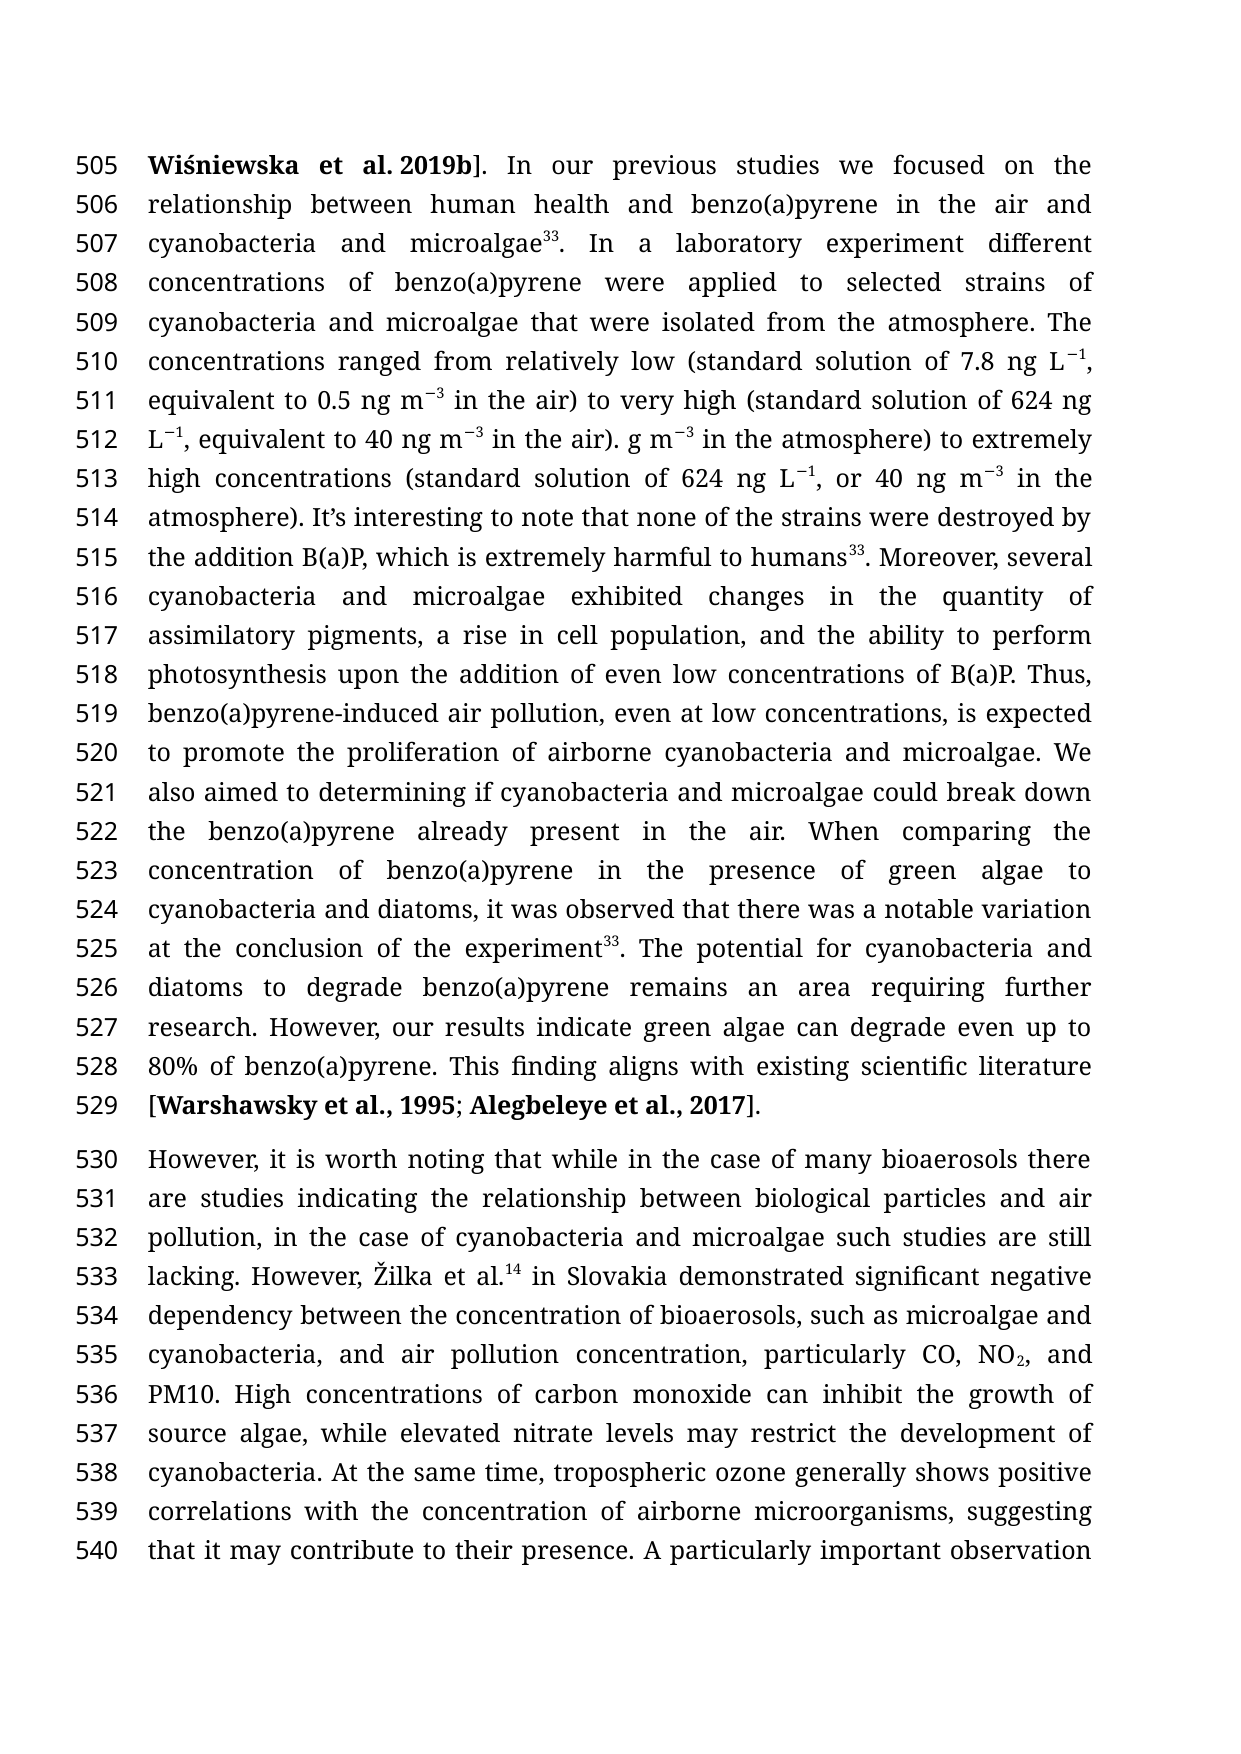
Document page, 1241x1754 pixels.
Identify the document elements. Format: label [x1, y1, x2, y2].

text [148, 148, 1093, 1122]
text [148, 1141, 1093, 1567]
